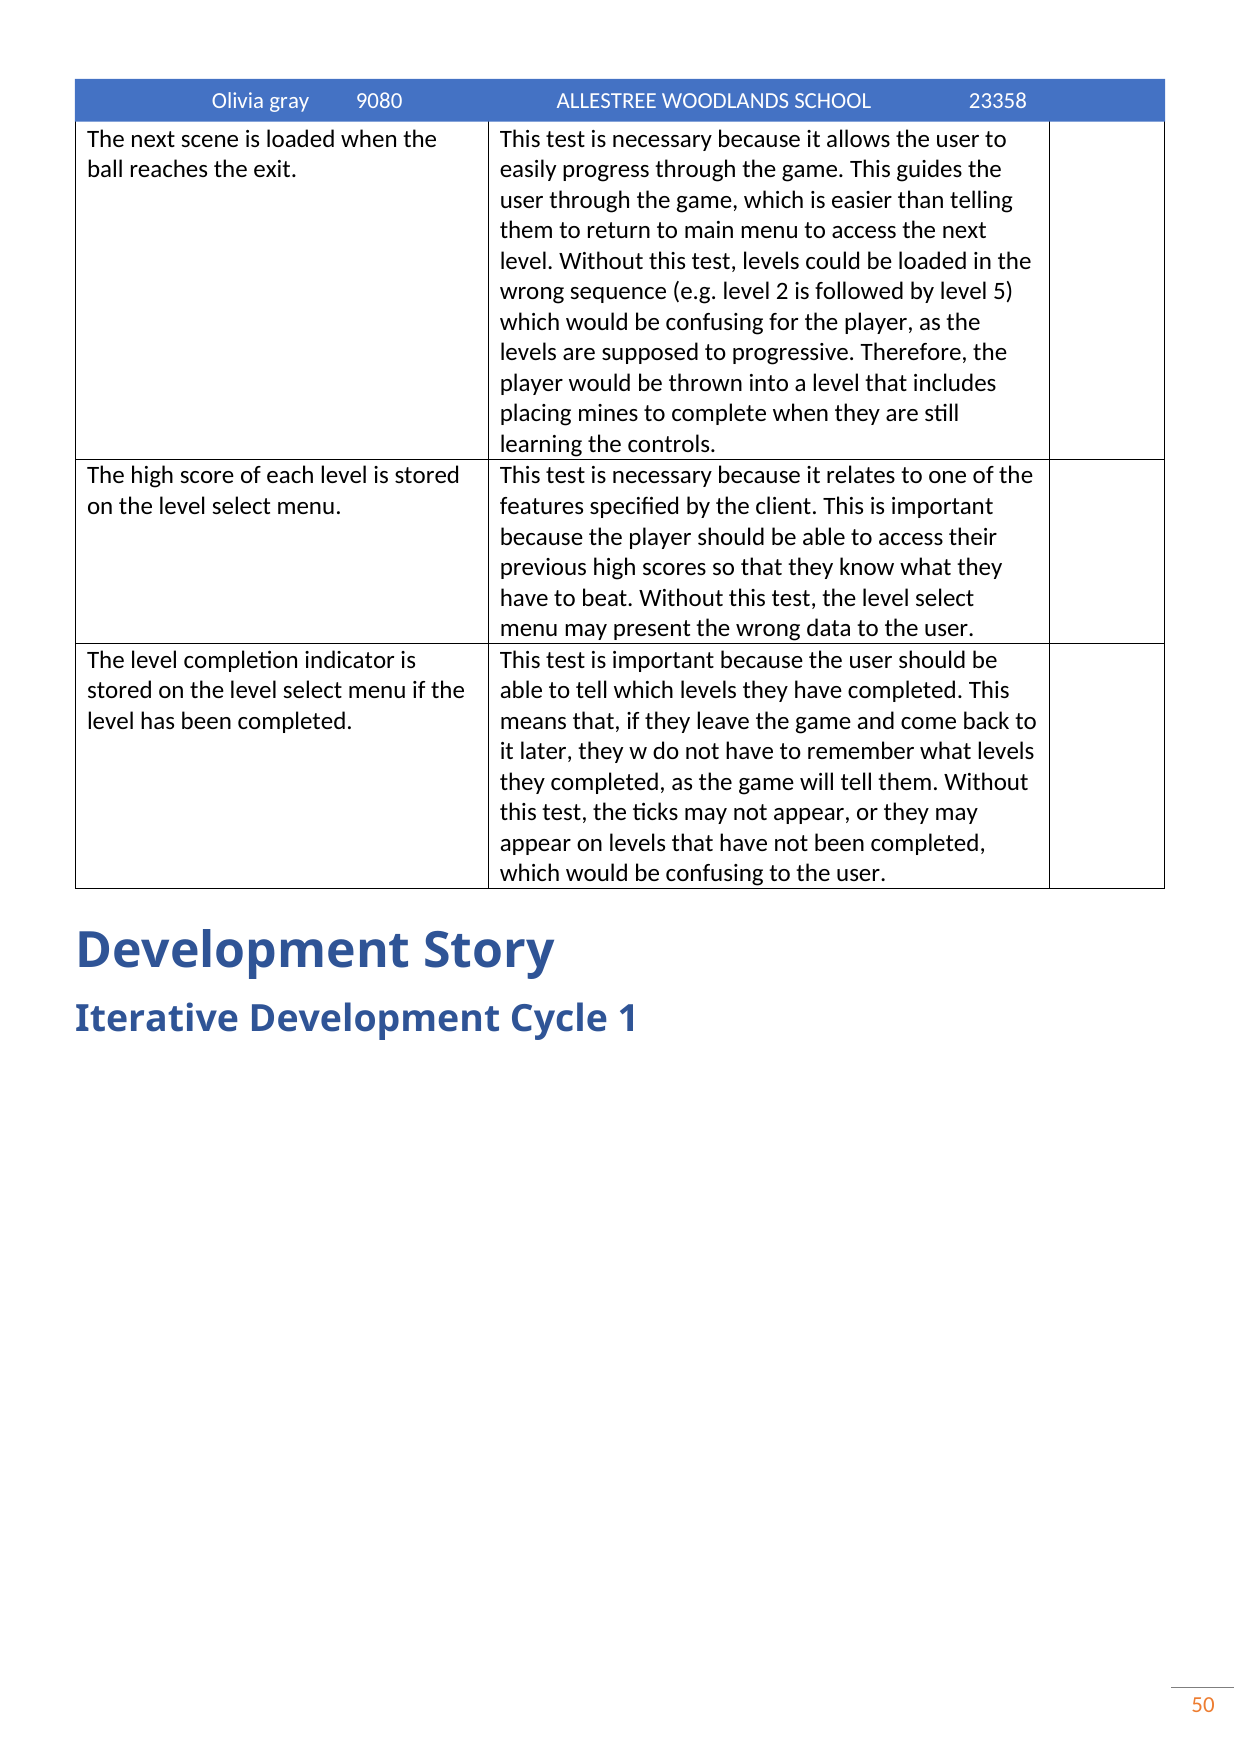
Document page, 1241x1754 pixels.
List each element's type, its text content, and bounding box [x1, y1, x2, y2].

table_cell The high score of each level is stored on the level select menu. [76, 460, 488, 643]
table_cell The level completion indicator is stored on the level select menu if the level has been completed. [76, 644, 488, 888]
subtitle Development Story [75, 914, 1165, 982]
table_cell This test is important because the user should be able to tell which levels they have completed. This means that, if they leave the game and come back to it later, they w do not have to remember what levels they completed, as the game will tell them. Without this test, the ticks may not appear, or they may appear on levels that have not been completed, which would be confusing to the user. [489, 644, 1049, 888]
table_cell [1050, 122, 1164, 459]
table_cell [1050, 460, 1164, 643]
subtitle Iterative Development Cycle 1 [75, 992, 1165, 1043]
table_cell This test is necessary because it relates to one of the features specified by the client. This is important because the player should be able to access their previous high scores so that they know what they have to beat. Without this test, the level select menu may present the wrong data to the user. [489, 460, 1049, 643]
table_cell The next scene is loaded when the ball reaches the exit. [76, 122, 488, 459]
table_cell This test is necessary because it allows the user to easily progress through the game. This guides the user through the game, which is easier than telling them to return to main menu to access the next level. Without this test, levels could be loaded in the wrong sequence (e.g. level 2 is followed by level 5) which would be confusing for the player, as the levels are supposed to progressive. Therefore, the player would be thrown into a level that includes placing mines to complete when they are still learning the controls. [489, 122, 1049, 459]
table_cell [1050, 644, 1164, 888]
